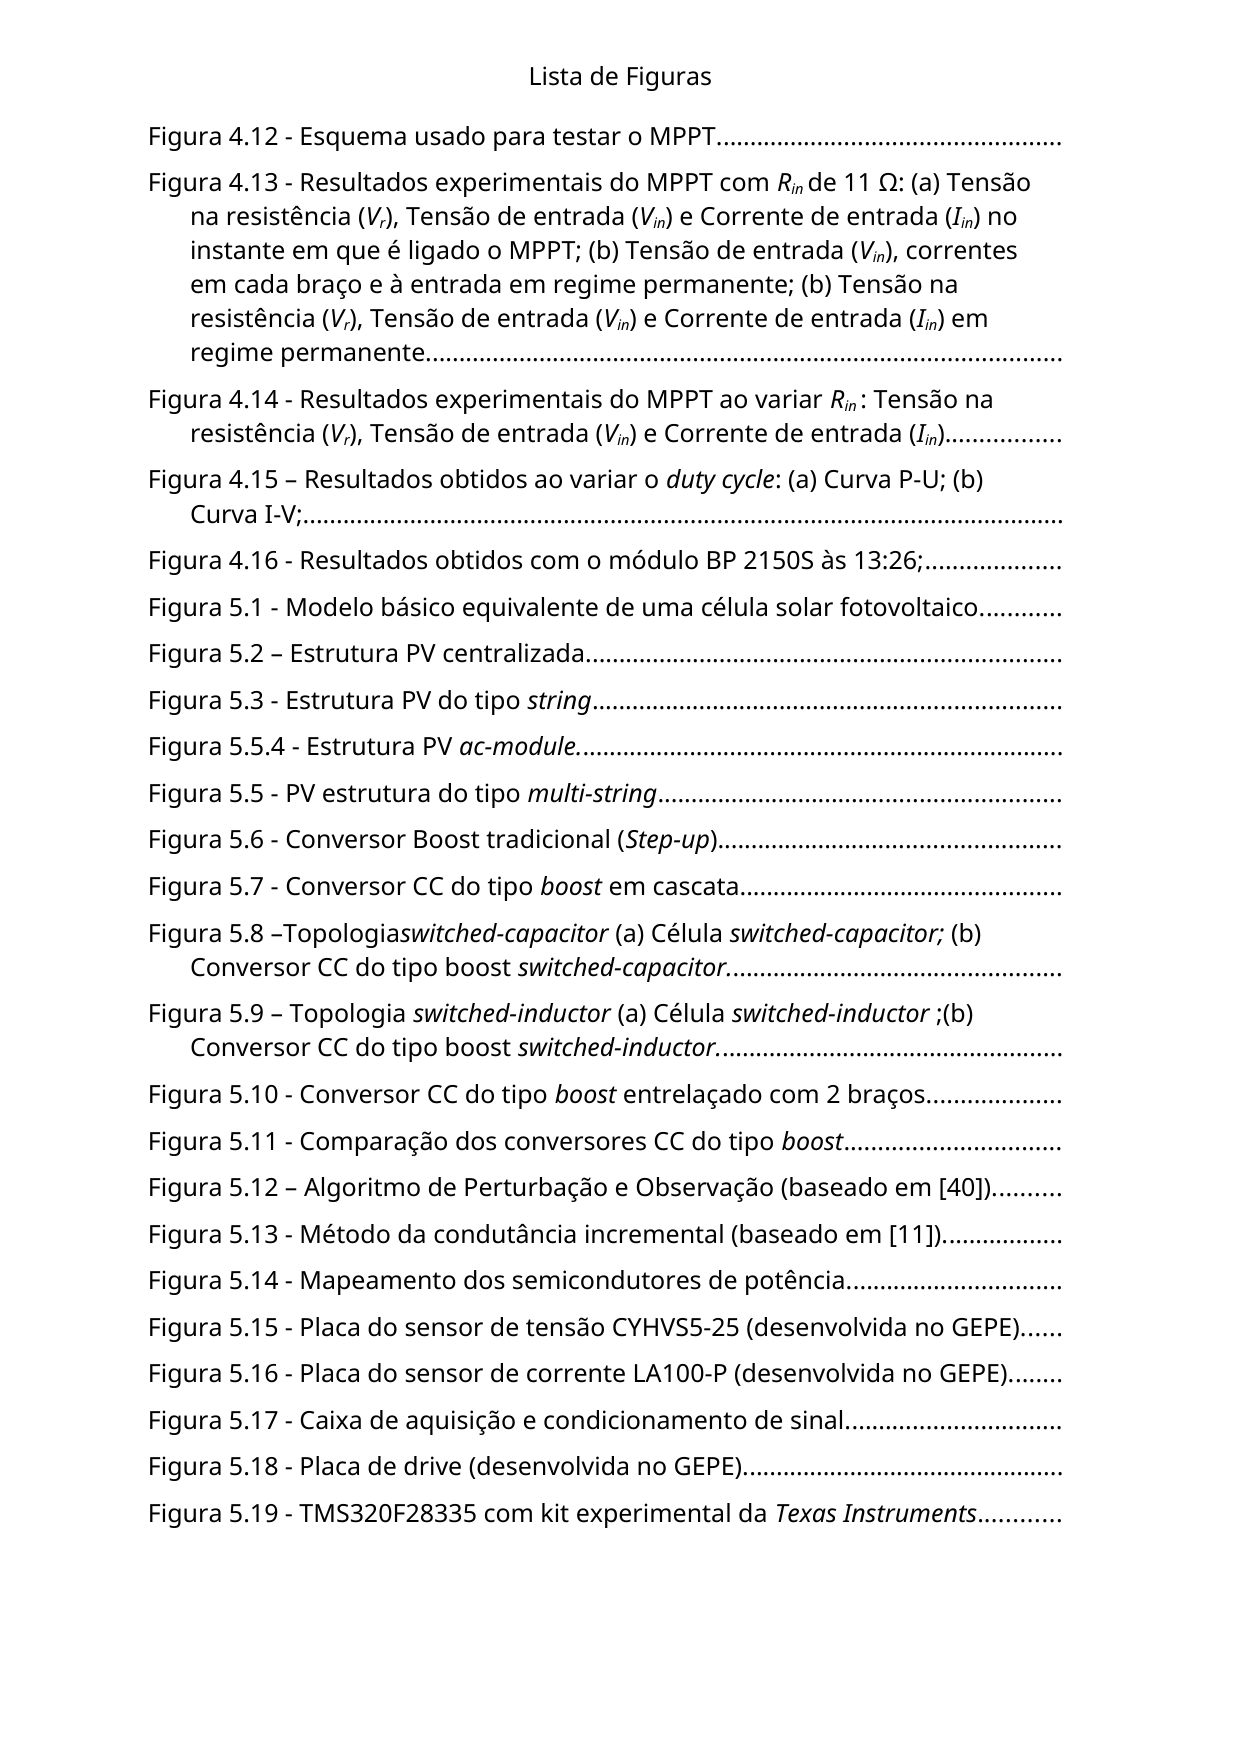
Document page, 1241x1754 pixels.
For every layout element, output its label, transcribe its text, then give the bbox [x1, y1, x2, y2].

text Figura 5.8 –Topologiaswitched-capacitor (a) Célula switched-capacitor; (b) Conversor CC do tipo boost switched-capacitor. 54 [148, 915, 1033, 983]
text Figura 5.2 – Estrutura PV centralizada. 51 [148, 636, 1033, 670]
text Figura 5.1 - Modelo básico equivalente de uma célula solar fotovoltaico. 49 [148, 589, 1033, 623]
text Figura 4.13 - Resultados experimentais do MPPT com Rin de 11 Ω: (a) Tensão na resistência (Vr), Tensão de entrada (Vin) e Corrente de entrada (Iin) no instante em que é ligado o MPPT; (b) Tensão de entrada (Vin), correntes em cada braço e à entrada em regime permanente; (b) Tensão na resistência (Vr), Tensão de entrada (Vin) e Corrente de entrada (Iin) em regime permanente. 44 [148, 165, 1033, 369]
text Figura 4.14 - Resultados experimentais do MPPT ao variar Rin : Tensão na resistência (Vr), Tensão de entrada (Vin) e Corrente de entrada (Iin). 44 [148, 382, 1033, 450]
text Figura 4.16 - Resultados obtidos com o módulo BP 2150S às 13:26; 45 [148, 543, 1033, 577]
text Figura 5.14 - Mapeamento dos semicondutores de potência. 62 [148, 1263, 1033, 1297]
text Figura 5.5 - PV estrutura do tipo multi-string. 52 [148, 776, 1033, 810]
text Figura 5.5.4 - Estrutura PV ac-module. 52 [148, 729, 1033, 763]
text Figura 5.19 - TMS320F28335 com kit experimental da Texas Instruments. 66 [148, 1496, 1033, 1530]
text Figura 5.9 – Topologia switched-inductor (a) Célula switched-inductor ;(b) Conversor CC do tipo boost switched-inductor. 55 [148, 996, 1033, 1064]
text Figura 5.13 - Método da condutância incremental (baseado em [11]). 59 [148, 1216, 1033, 1250]
text Figura 5.11 - Comparação dos conversores CC do tipo boost. 56 [148, 1123, 1033, 1157]
text Figura 5.12 – Algoritmo de Perturbação e Observação (baseado em [40]). 58 [148, 1170, 1033, 1204]
text Figura 5.18 - Placa de drive (desenvolvida no GEPE). 65 [148, 1449, 1033, 1483]
text Figura 5.10 - Conversor CC do tipo boost entrelaçado com 2 braços. 55 [148, 1077, 1033, 1111]
text Figura 5.17 - Caixa de aquisição e condicionamento de sinal. 64 [148, 1402, 1033, 1437]
text Figura 4.12 - Esquema usado para testar o MPPT. 44 [148, 118, 1033, 152]
text Figura 5.3 - Estrutura PV do tipo string. 51 [148, 682, 1033, 717]
text Figura 5.7 - Conversor CC do tipo boost em cascata. 54 [148, 869, 1033, 903]
text Figura 5.16 - Placa do sensor de corrente LA100-P (desenvolvida no GEPE). 64 [148, 1356, 1033, 1390]
text Figura 5.15 - Placa do sensor de tensão CYHVS5-25 (desenvolvida no GEPE). 63 [148, 1309, 1033, 1343]
text Figura 5.6 - Conversor Boost tradicional (Step-up). 53 [148, 822, 1033, 856]
text Figura 4.15 – Resultados obtidos ao variar o duty cycle: (a) Curva P-U; (b) Curva I-V; 45 [148, 462, 1033, 530]
